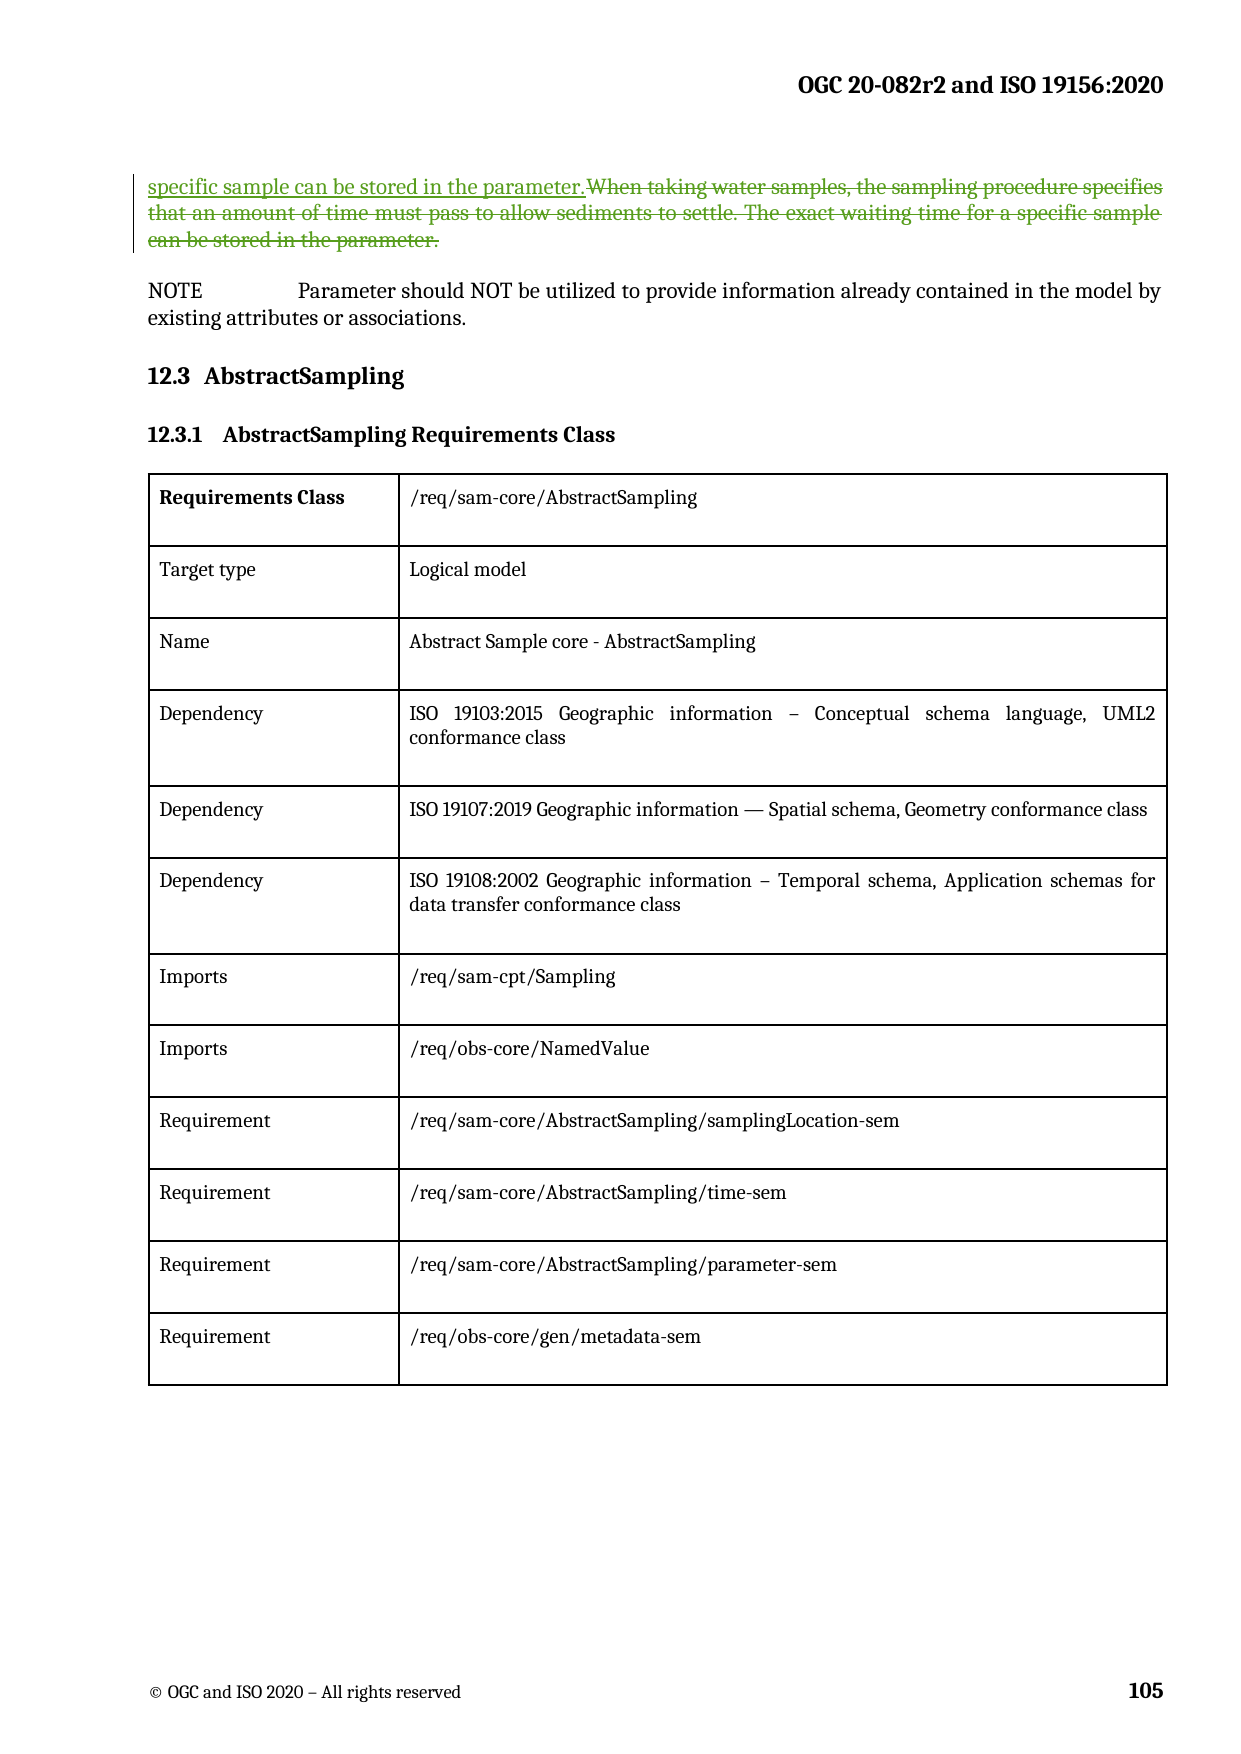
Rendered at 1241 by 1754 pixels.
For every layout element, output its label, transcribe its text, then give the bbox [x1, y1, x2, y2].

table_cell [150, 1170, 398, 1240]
subtitle AbstractSampling Requirements Class [148, 422, 1163, 448]
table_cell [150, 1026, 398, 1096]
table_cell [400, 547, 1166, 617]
text EXAMPLE [148, 174, 1163, 253]
subtitle AbstractSampling [148, 362, 1163, 391]
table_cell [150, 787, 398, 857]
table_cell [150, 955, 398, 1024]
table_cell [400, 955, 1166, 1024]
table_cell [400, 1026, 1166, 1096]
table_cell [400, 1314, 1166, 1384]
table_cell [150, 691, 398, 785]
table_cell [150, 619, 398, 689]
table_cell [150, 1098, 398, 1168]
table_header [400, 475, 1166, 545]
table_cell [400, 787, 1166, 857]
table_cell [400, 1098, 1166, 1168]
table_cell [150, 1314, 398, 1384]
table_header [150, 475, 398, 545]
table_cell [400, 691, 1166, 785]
text NOTE Parameter should NOT be utilized to provide information already contained in the model by existing attributes or associations. [148, 278, 1163, 331]
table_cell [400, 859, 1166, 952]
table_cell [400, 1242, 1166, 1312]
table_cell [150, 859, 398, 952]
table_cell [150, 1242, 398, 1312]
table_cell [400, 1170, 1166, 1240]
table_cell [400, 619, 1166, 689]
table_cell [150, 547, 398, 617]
